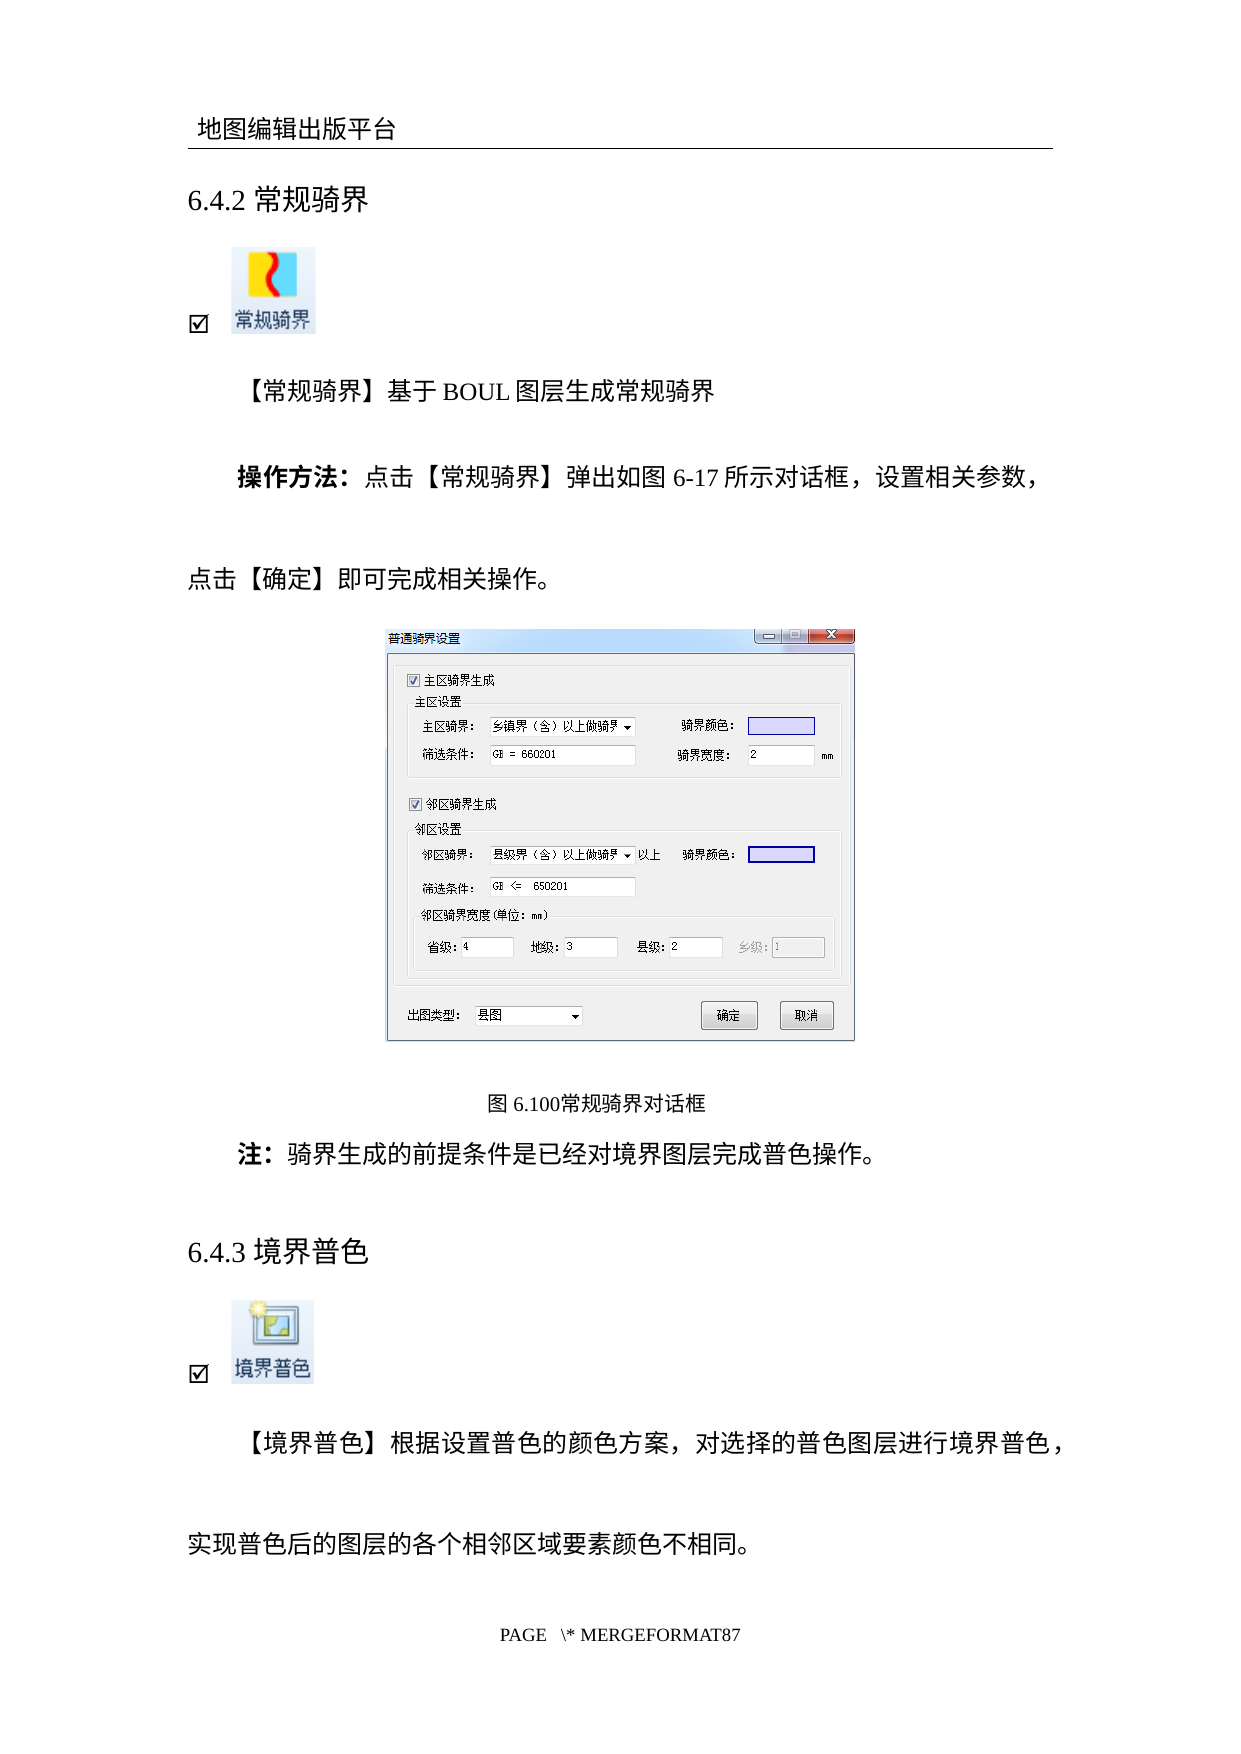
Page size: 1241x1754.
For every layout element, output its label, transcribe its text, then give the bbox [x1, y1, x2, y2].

picture [231, 247, 316, 334]
text 操作方法：点击【常规骑界】弹出如图6-17所示对话框，设置相关参数，点击【确定】即可完成相关操作。 [187, 441, 1053, 611]
text 【常规骑界】基于BOUL图层生成常规骑界 [187, 355, 1053, 423]
text 注：骑界生成的前提条件是已经对境界图层完成普色操作。 [187, 1119, 1053, 1187]
subtitle 常规骑界 [187, 164, 1053, 232]
picture [385, 629, 856, 1042]
subtitle 境界普色 [187, 1216, 1053, 1283]
text 【境界普色】根据设置普色的颜色方案，对选择的普色图层进行境界普色，实现普色后的图层的各个相邻区域要素颜色不相同。 [187, 1407, 1053, 1577]
picture [231, 1300, 314, 1384]
